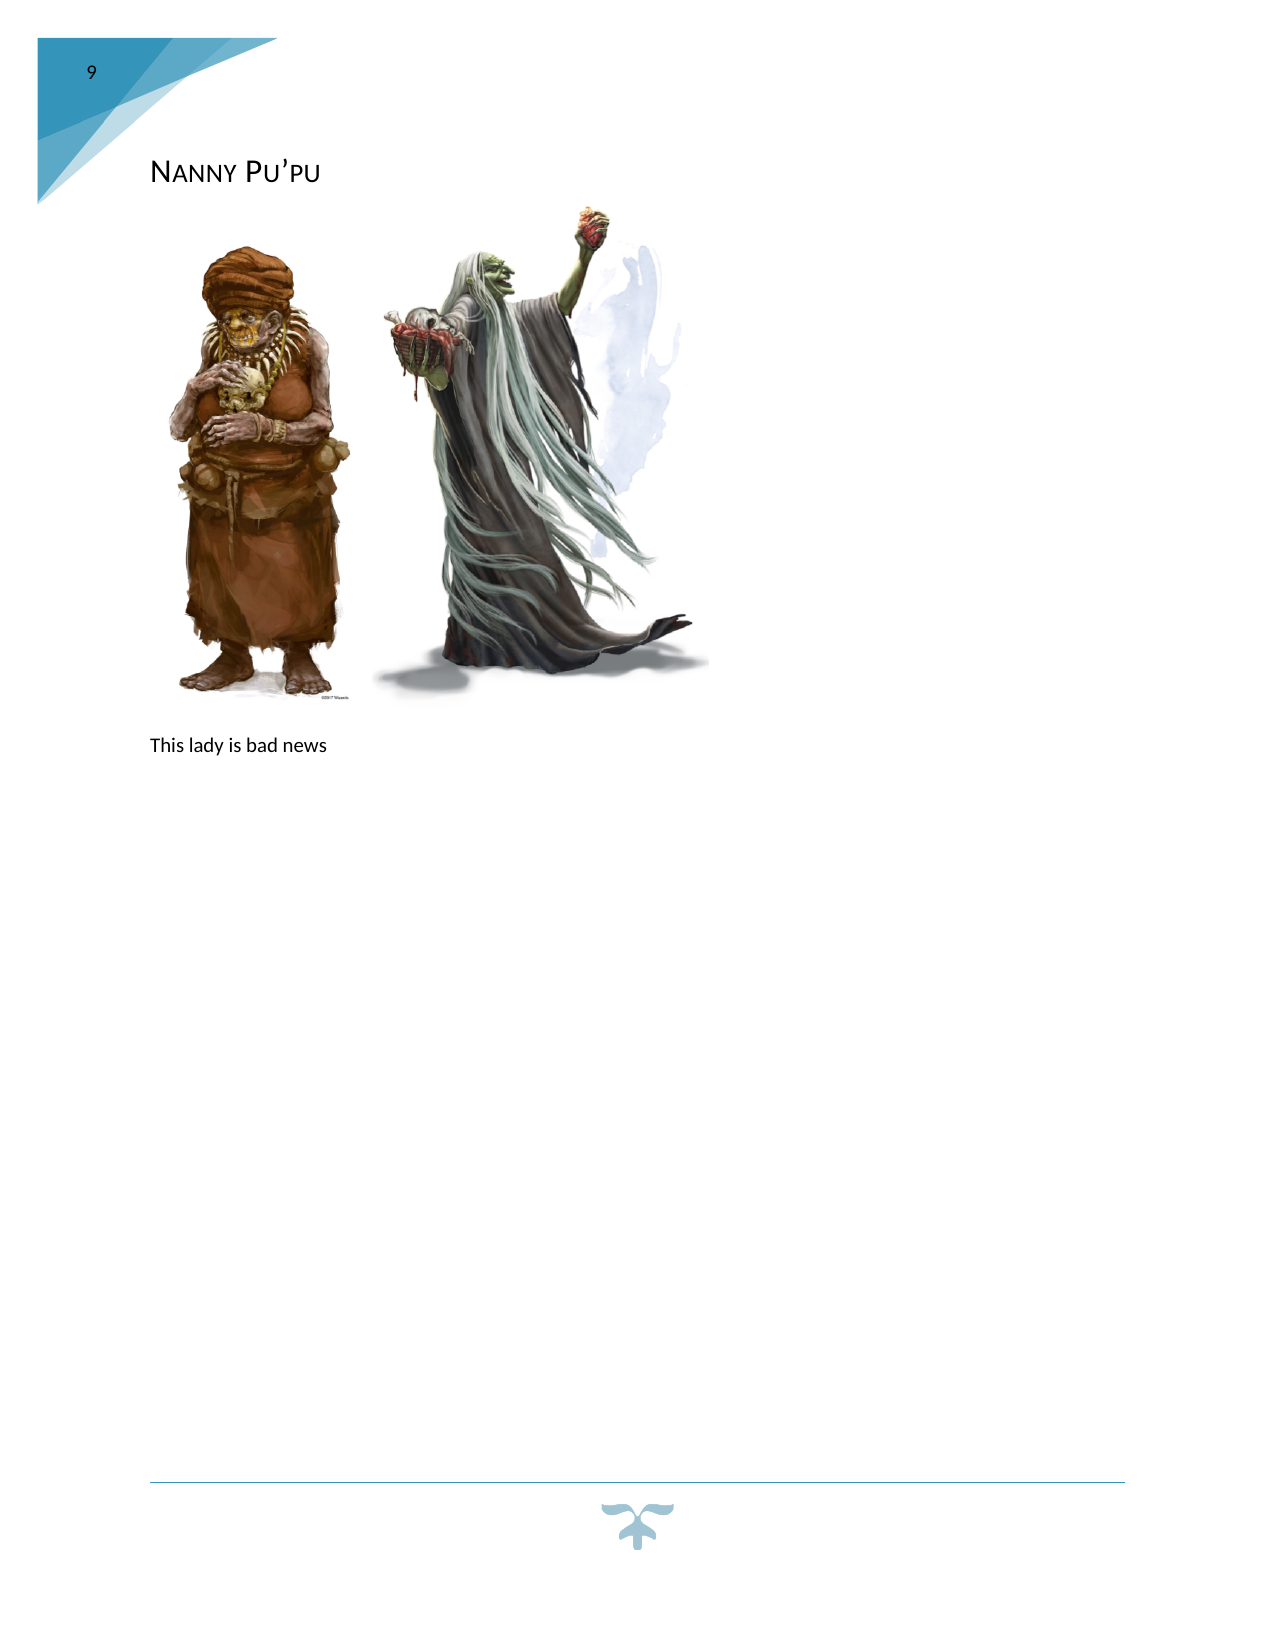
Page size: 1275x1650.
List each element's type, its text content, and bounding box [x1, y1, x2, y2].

text This lady is bad news [150, 732, 1125, 758]
picture [370, 201, 710, 708]
picture [150, 244, 362, 708]
list One of their names is Zagmira [601, 1504, 674, 1550]
picture [37, 37, 279, 206]
subtitle Nanny Pu’pu [150, 150, 1125, 191]
